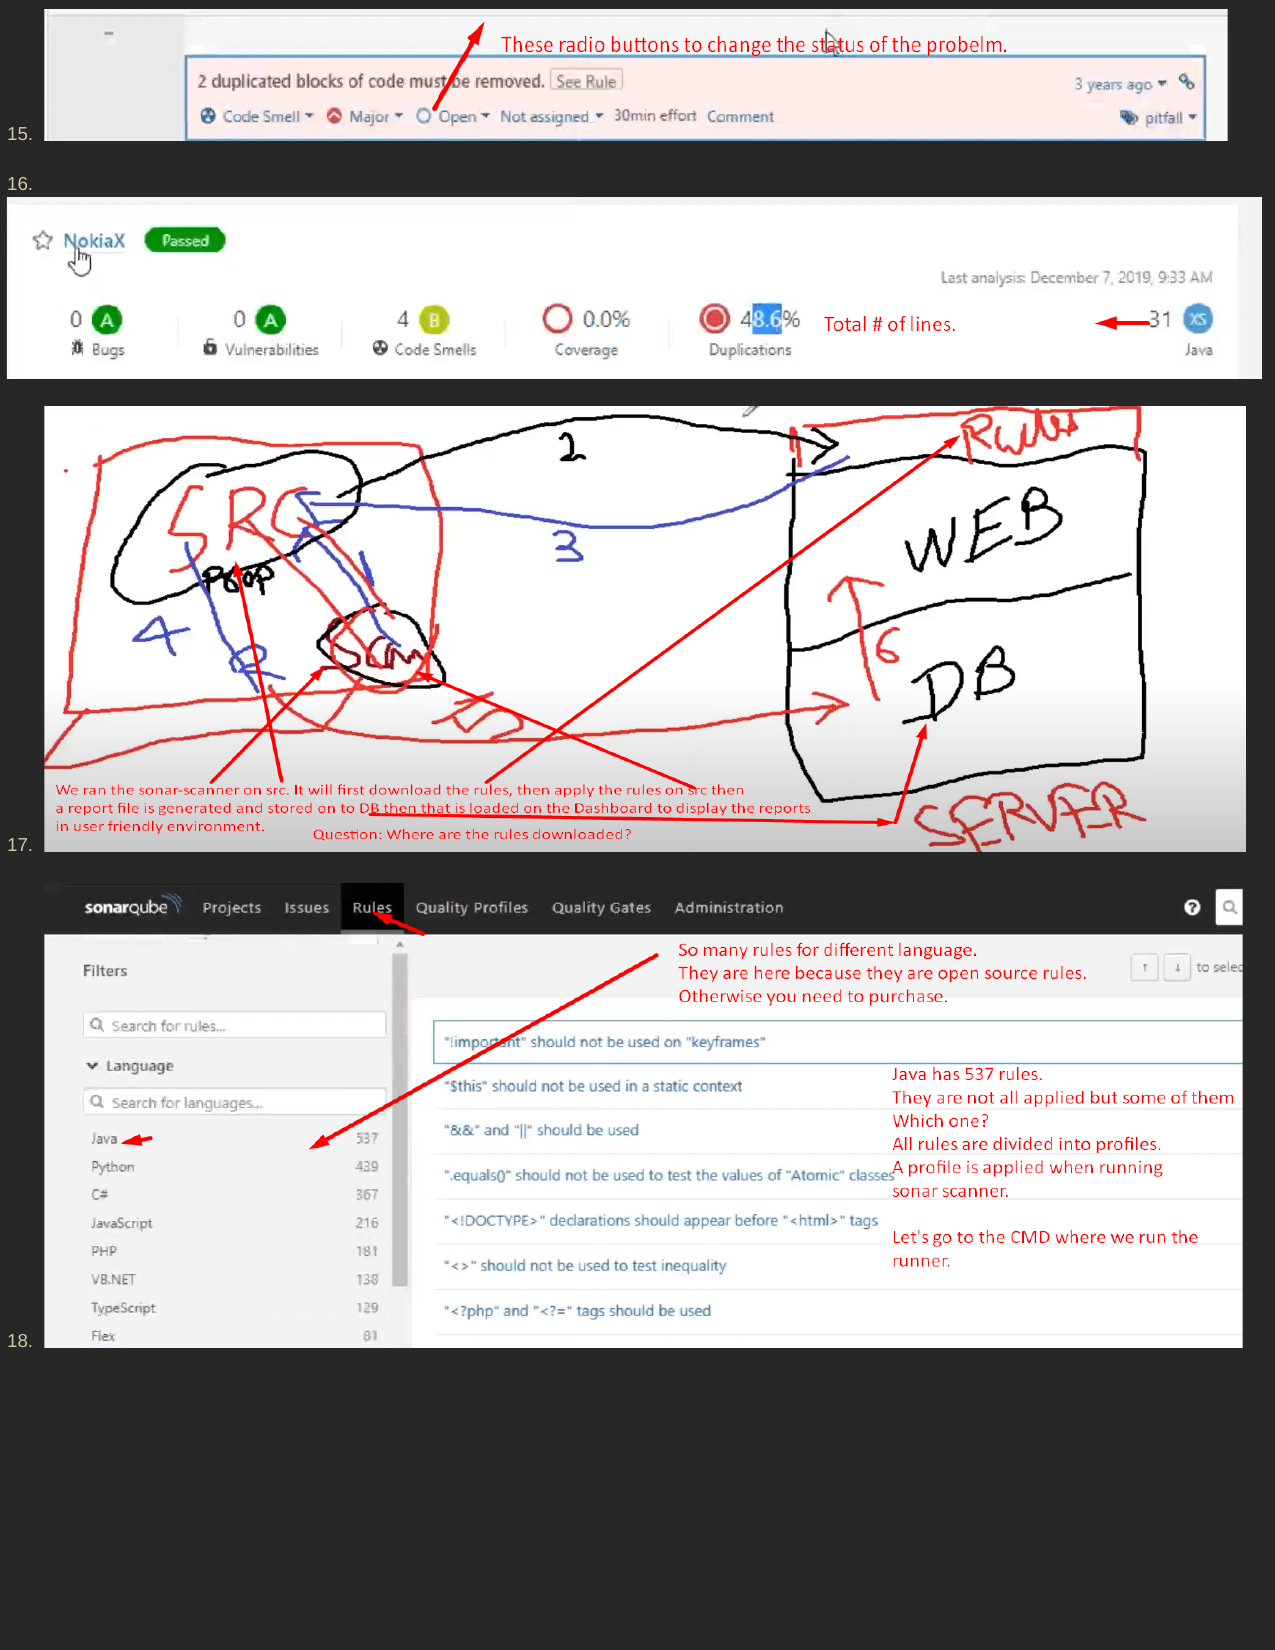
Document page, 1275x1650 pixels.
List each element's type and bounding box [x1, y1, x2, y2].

picture [44, 883, 1243, 1348]
picture [44, 9, 1228, 141]
picture [44, 406, 1246, 852]
picture [6, 197, 1262, 379]
